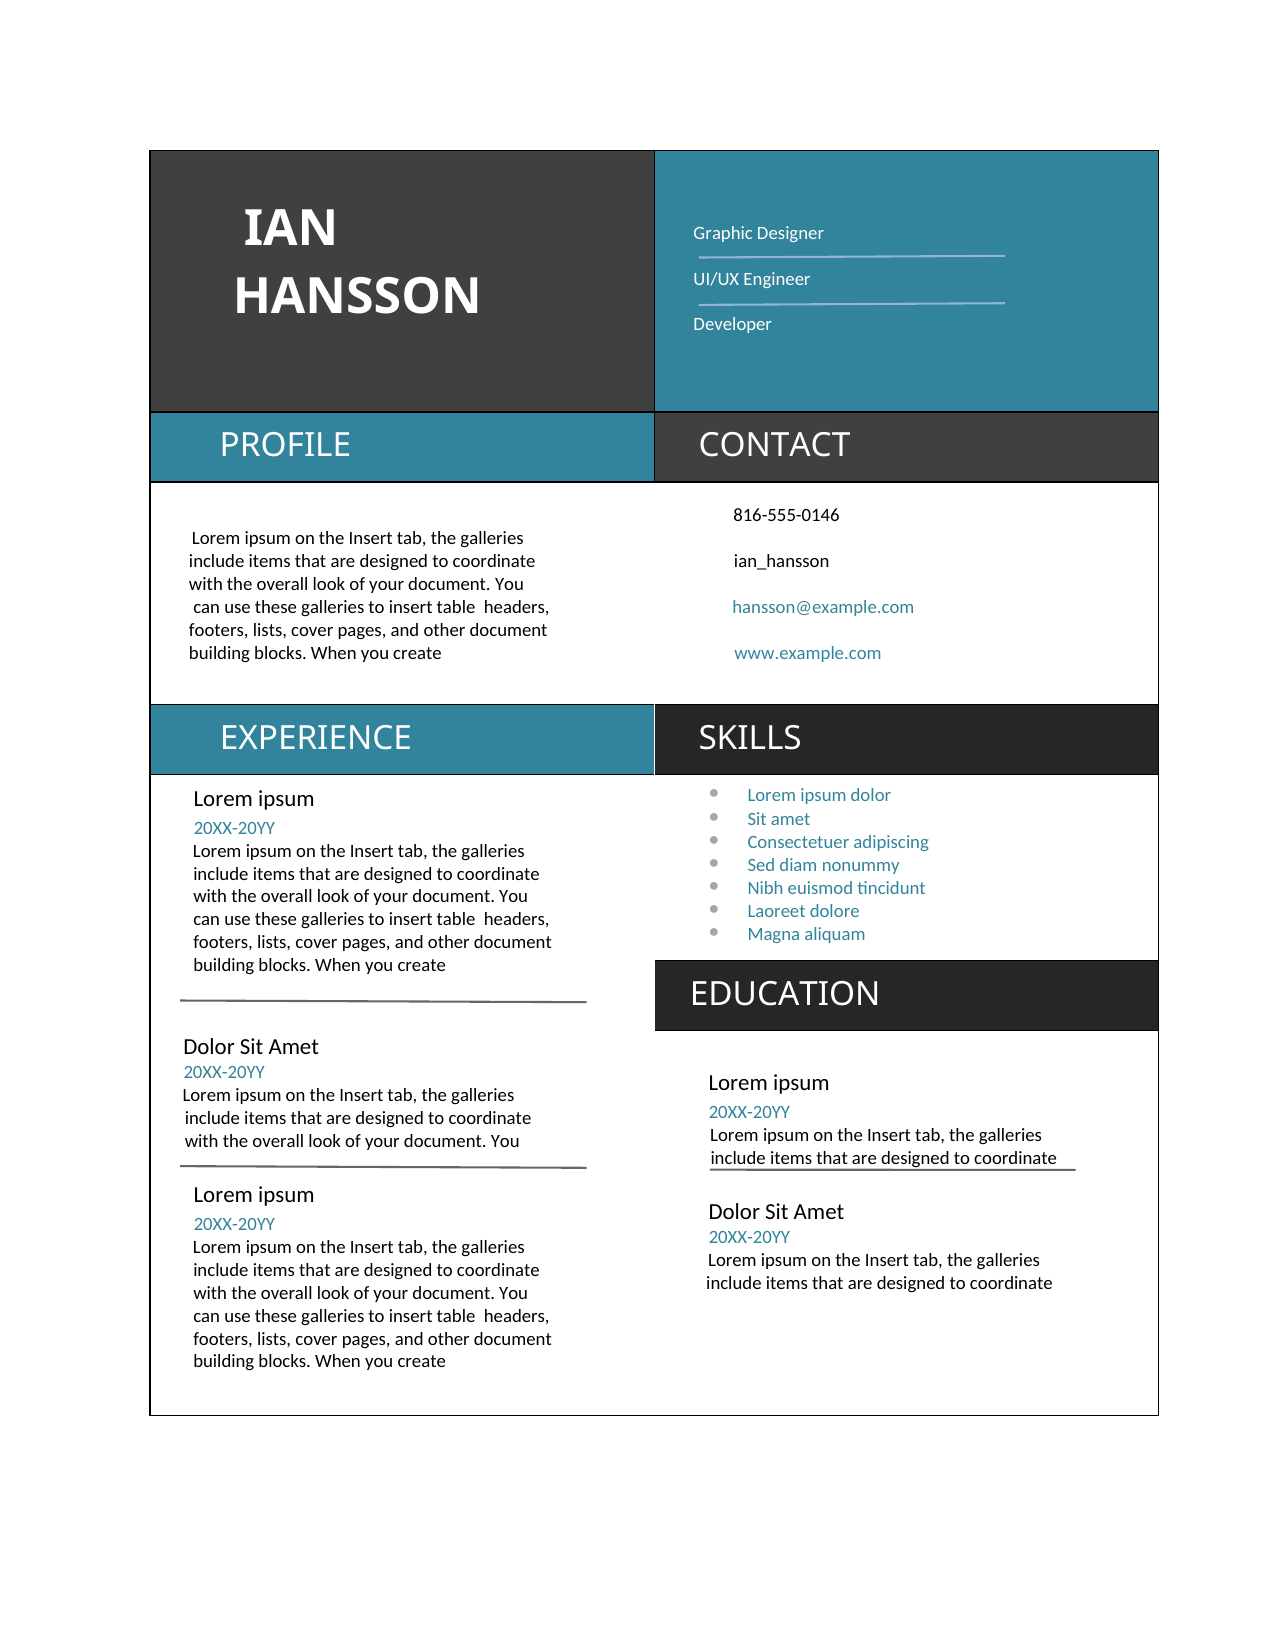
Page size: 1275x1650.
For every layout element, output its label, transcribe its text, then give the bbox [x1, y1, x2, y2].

table_cell EDUCATION [655, 961, 1158, 1030]
table_cell EXPERIENCE [151, 705, 654, 774]
table_cell 816-555-0146 Lorem ipsum on the Insert tab, the galleries include items that are designed to coordinate ian_hansson with the overall look of your document. You can use these galleries to insert table headers, hansson@example.com footers, lists, cover pages, and other document building blocks. When you create www.example.com [151, 483, 1158, 704]
table_cell Lorem ipsum dolor Sit amet Consectetuer adipiscing Sed diam nonummy Nibh euismod tincidunt Laoreet dolore Magna aliquam [655, 775, 1158, 960]
table_cell SKILLS [655, 705, 1158, 774]
table_cell Lorem ipsum 20XX-20YY Lorem ipsum on the Insert tab, the galleries include items that are designed to coordinate Dolor Sit Amet 20XX-20YY Lorem ipsum on the Insert tab, the galleries include items that are designed to coordinate [655, 1031, 1158, 1415]
table_cell PROFILE [151, 413, 654, 481]
table_cell CONTACT [655, 413, 1158, 481]
table_header IAN HANSSON [151, 151, 654, 411]
table_header Graphic Designer UI/UX Engineer Developer [655, 151, 1158, 411]
table_cell Lorem ipsum 20XX-20YY Lorem ipsum on the Insert tab, the galleries include items that are designed to coordinate with the overall look of your document. You can use these galleries to insert table headers, footers, lists, cover pages, and other document building blocks. When you create Dolor Sit Amet 20XX-20YY Lorem ipsum on the Insert tab, the galleries include items that are designed to coordinate with the overall look of your document. You Lorem ipsum 20XX-20YY Lorem ipsum on the Insert tab, the galleries include items that are designed to coordinate with the overall look of your document. You can use these galleries to insert table headers, footers, lists, cover pages, and other document building blocks. When you create [151, 775, 654, 1415]
